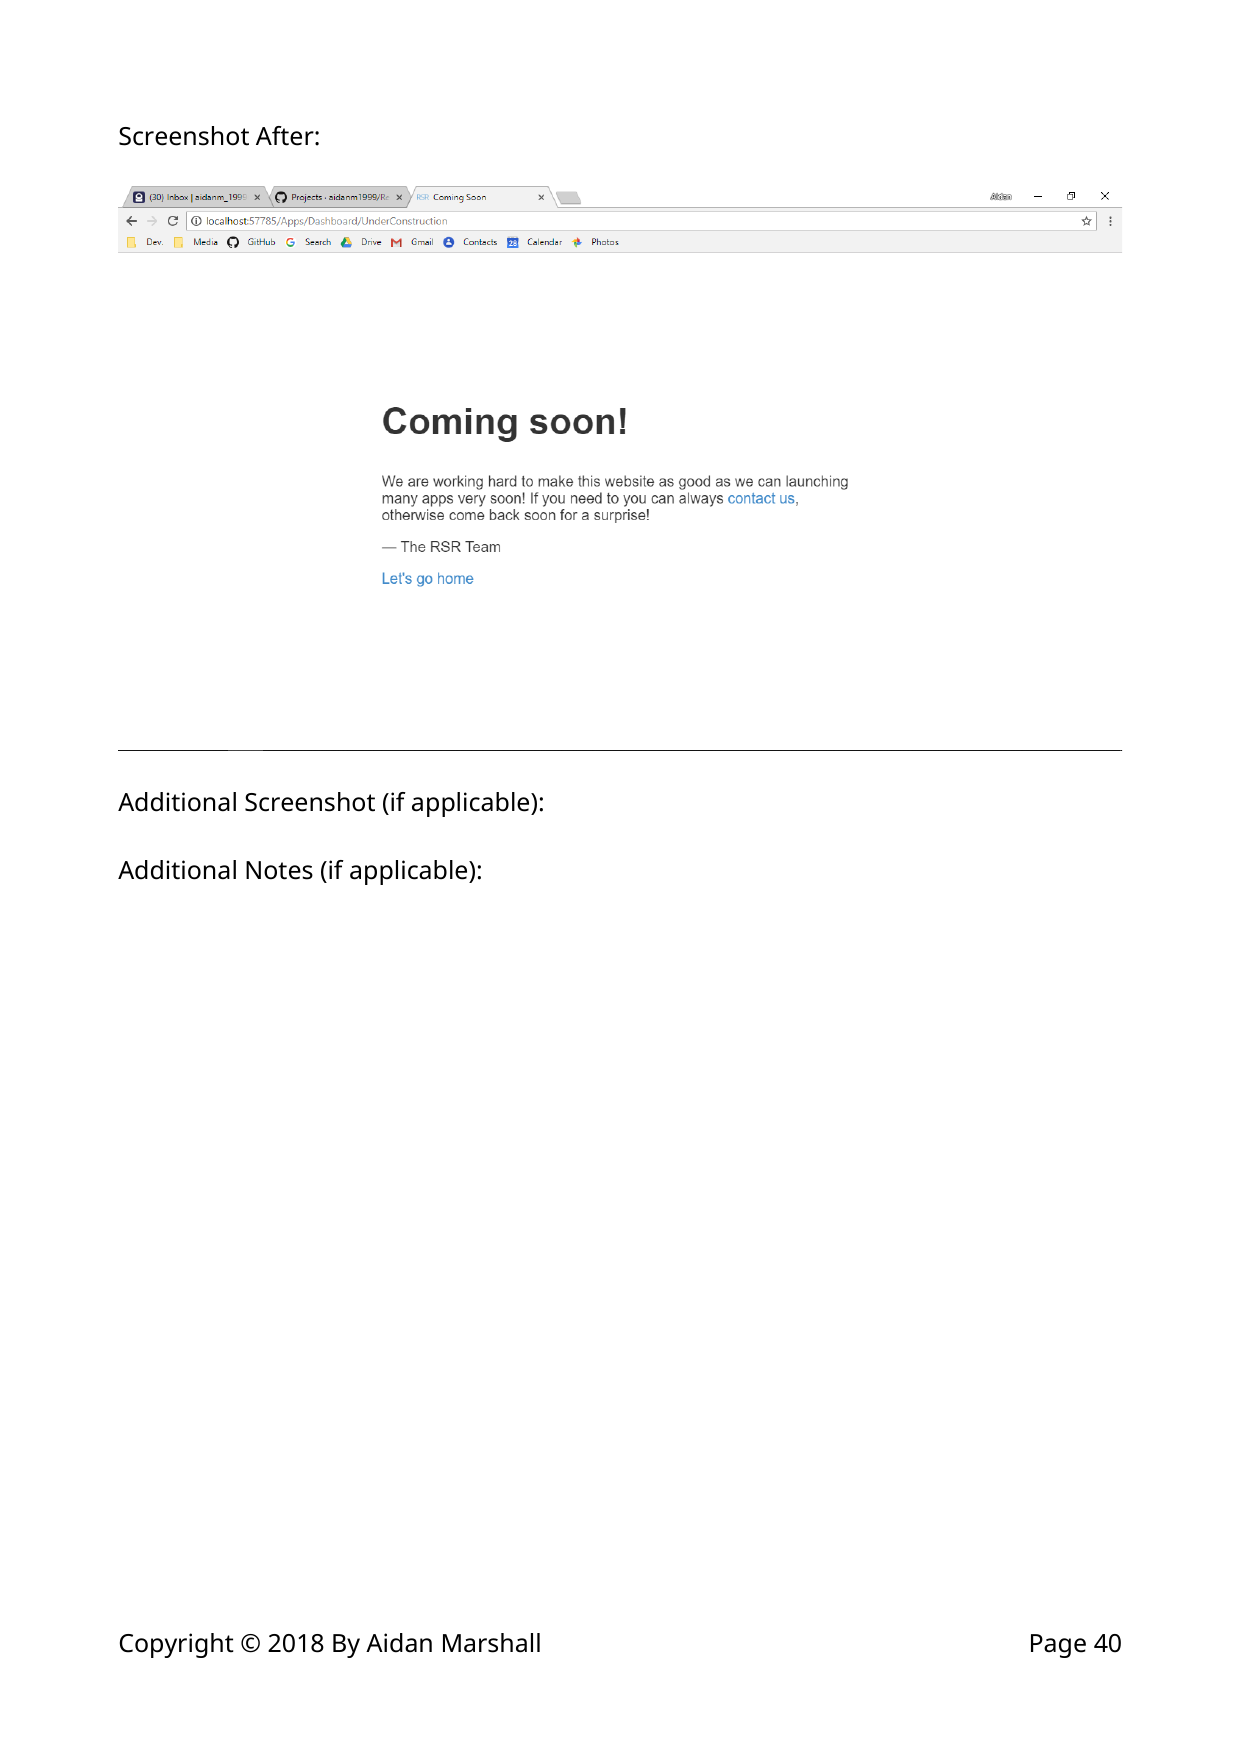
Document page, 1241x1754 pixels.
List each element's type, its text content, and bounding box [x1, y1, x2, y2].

text Additional Notes (if applicable): [118, 853, 1122, 887]
picture [118, 186, 1123, 751]
text Screenshot After: [118, 118, 1122, 152]
text Additional Screenshot (if applicable): [118, 785, 1122, 819]
